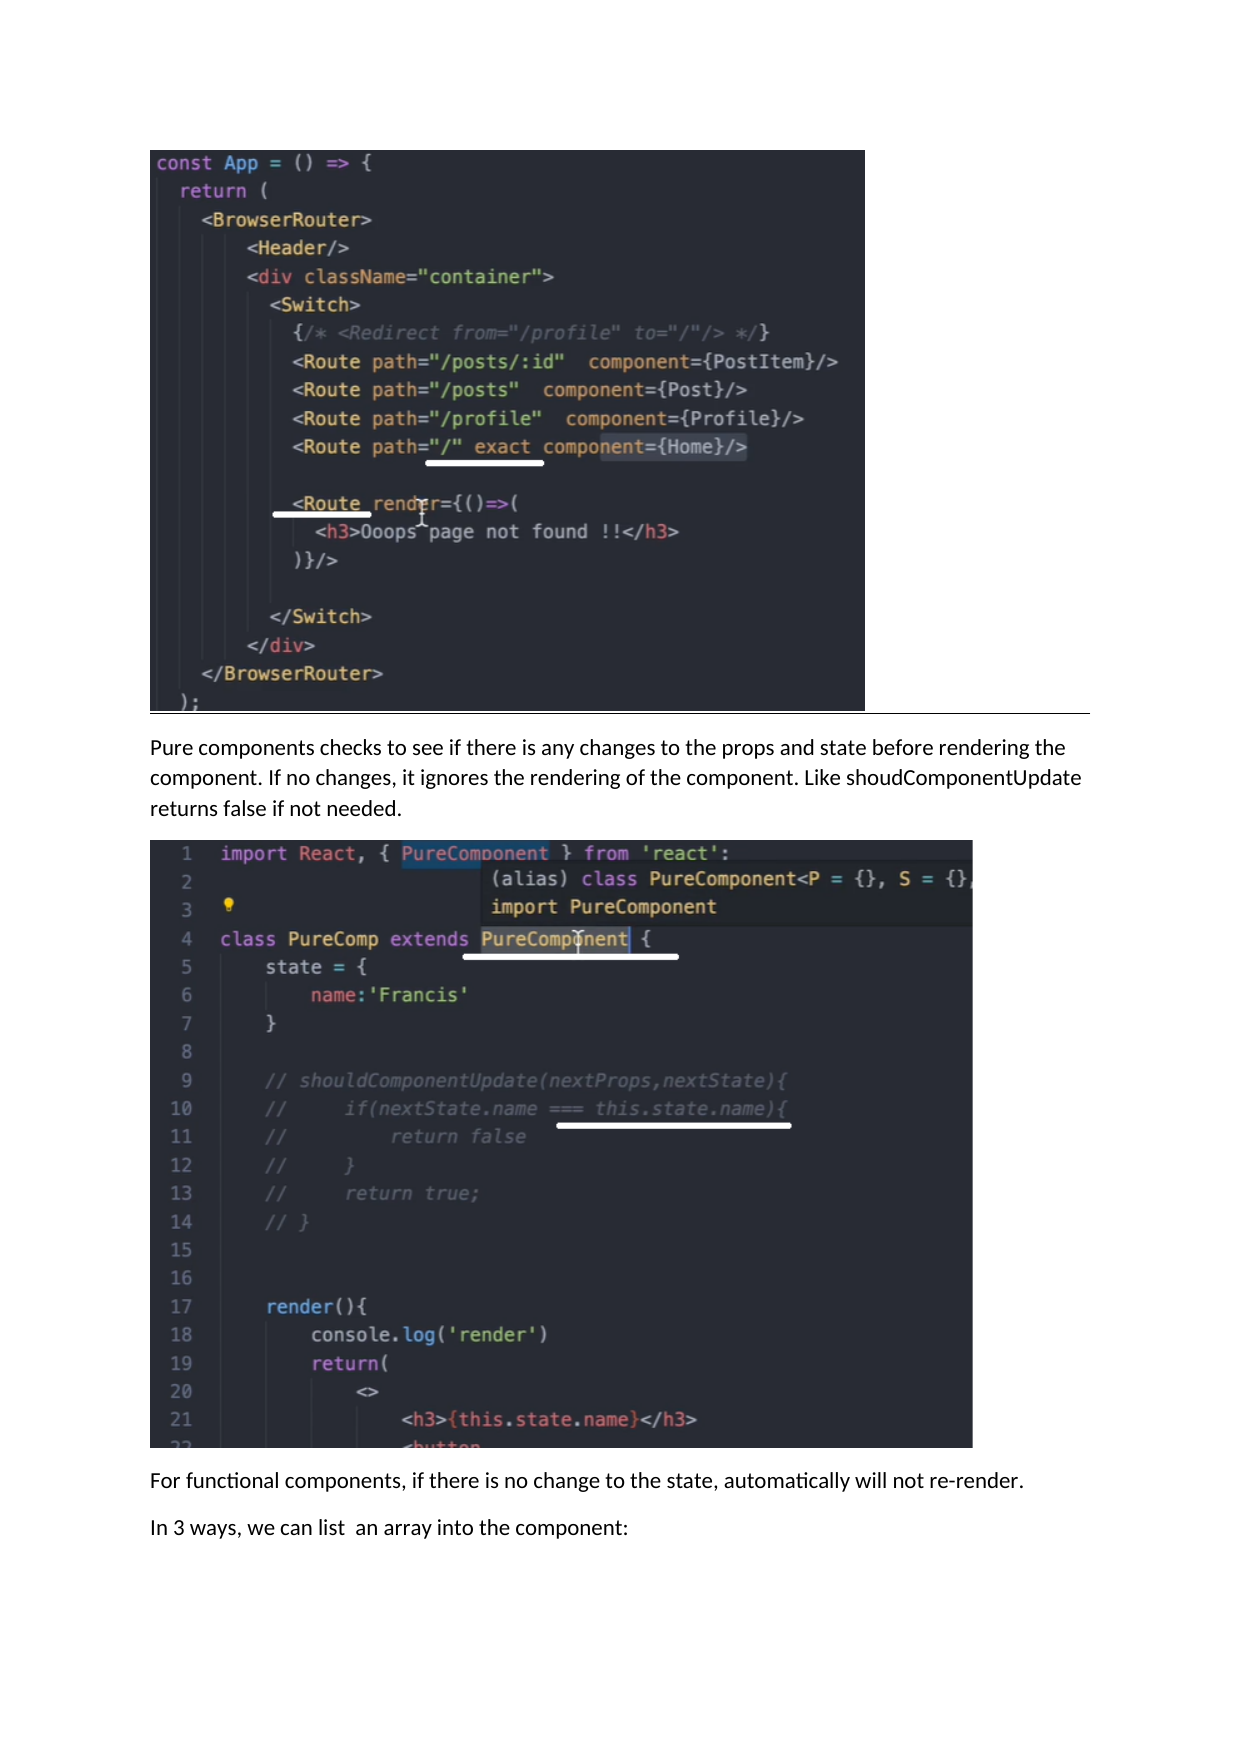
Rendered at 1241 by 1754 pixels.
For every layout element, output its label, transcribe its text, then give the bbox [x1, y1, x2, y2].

text In 3 ways, we can list an array into the component: [150, 1513, 1090, 1542]
text Pure components checks to see if there is any changes to the props and state before rendering the component. If no changes, it ignores the rendering of the component. Like shoudComponentUpdate returns false if not needed. [150, 733, 1090, 822]
text For functional components, if there is no change to the state, automatically will not re-render. [150, 1467, 1090, 1495]
picture [150, 840, 973, 1448]
picture [150, 150, 865, 711]
